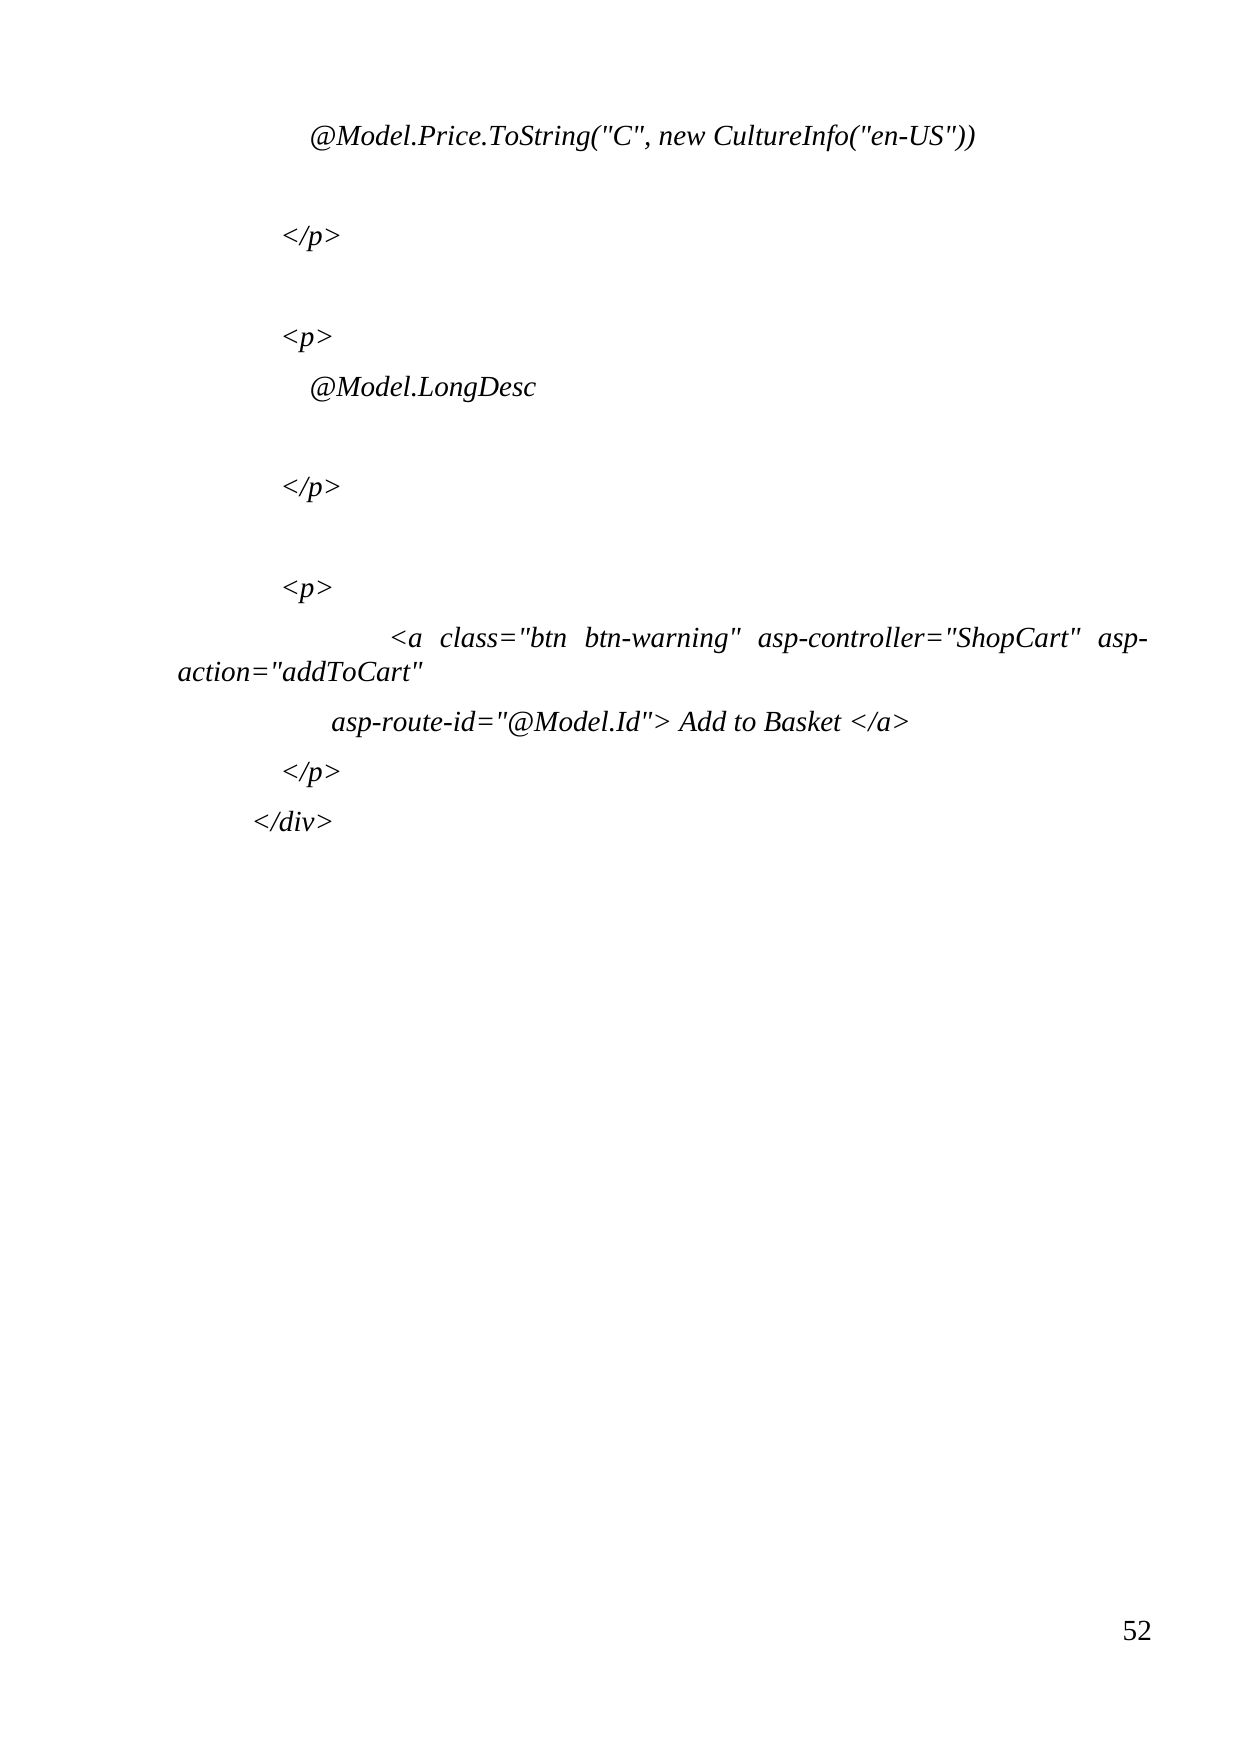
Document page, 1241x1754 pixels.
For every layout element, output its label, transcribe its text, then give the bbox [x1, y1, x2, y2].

text </div> [177, 804, 1152, 838]
text asp-route-id="@Model.Id"> Add to Basket </a> [177, 704, 1152, 737]
text <p> [177, 319, 1152, 352]
text <a class="btn btn-warning" asp-controller="ShopCart" asp-action="addToCart" [177, 620, 1152, 687]
text @Model.Price.ToString("C", new CultureInfo("en-US")) [177, 118, 1152, 152]
text </p> [177, 754, 1152, 788]
text </p> [177, 218, 1152, 252]
text <p> [177, 570, 1152, 603]
text @Model.LongDesc [177, 369, 1152, 403]
text </p> [177, 469, 1152, 503]
